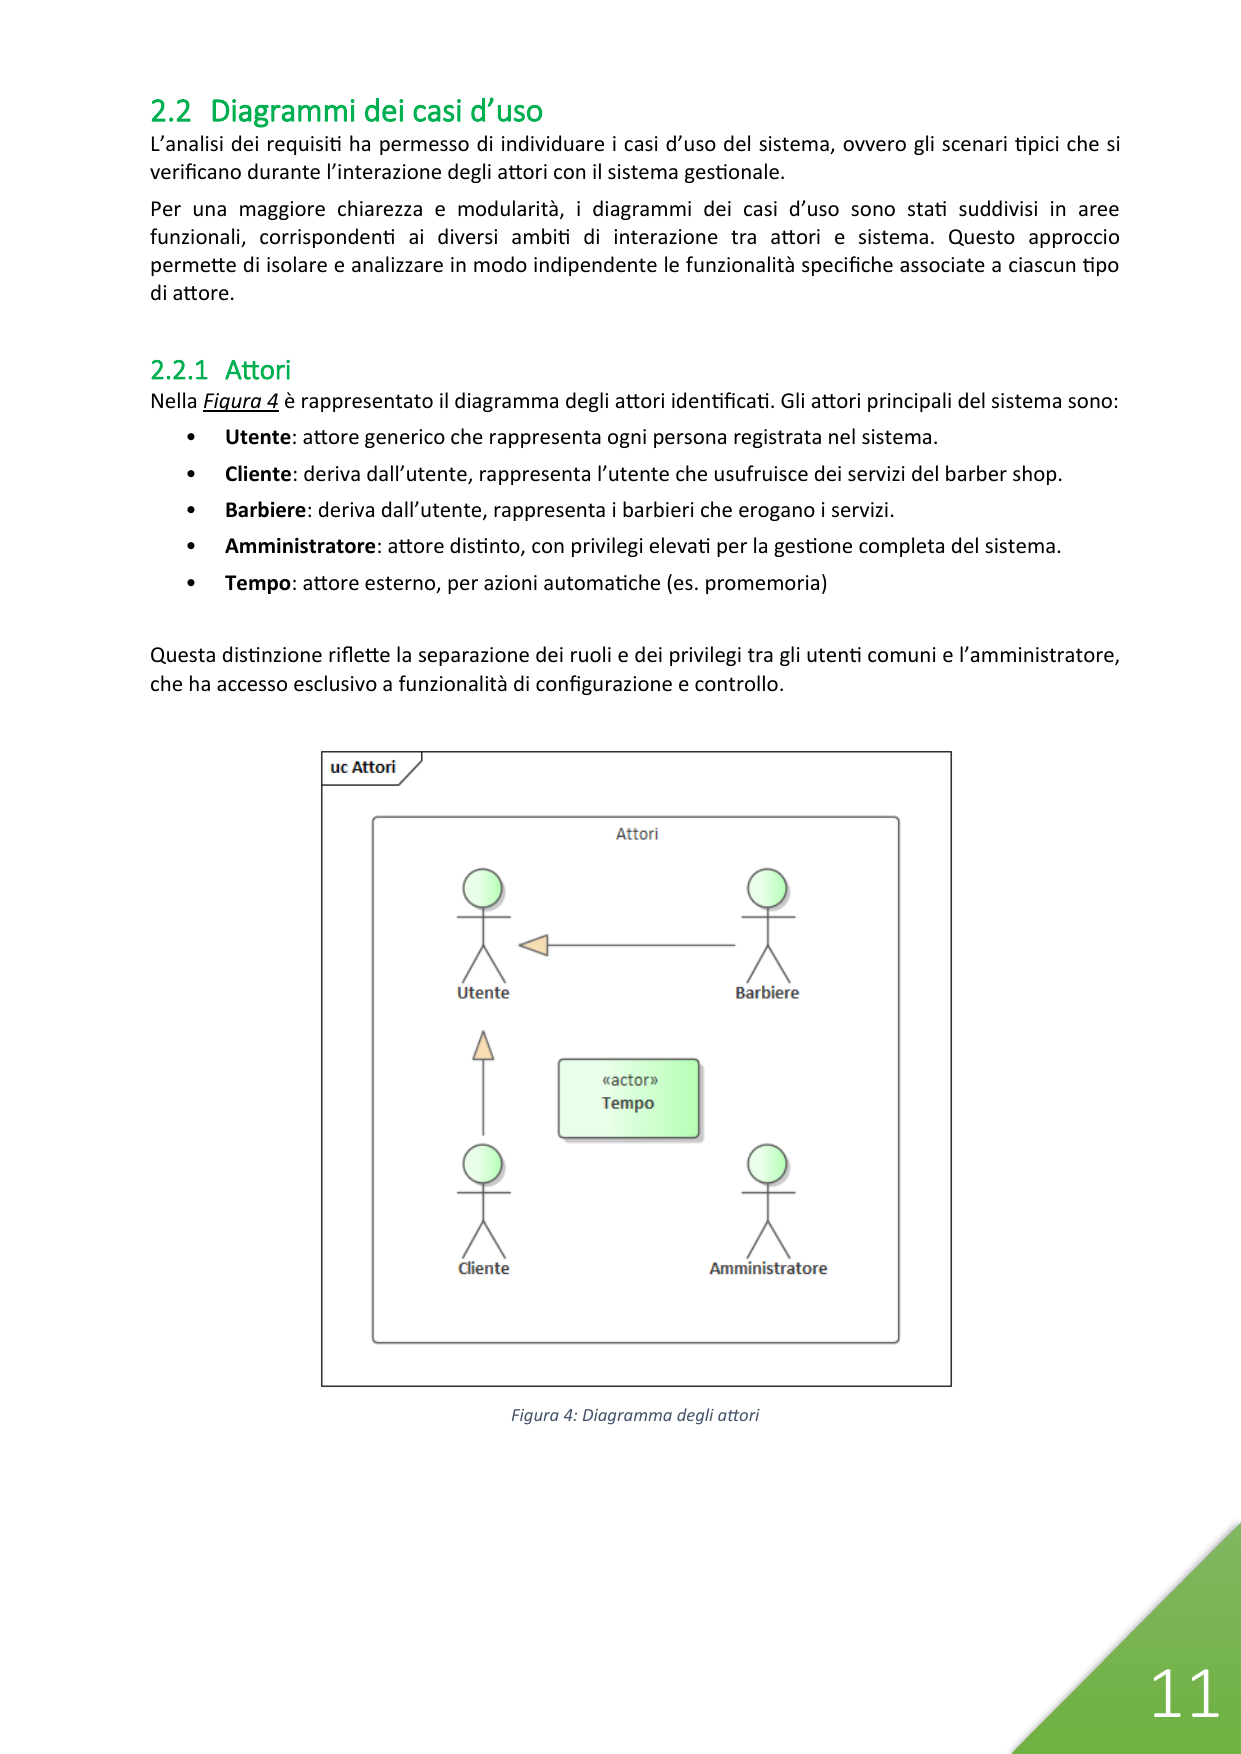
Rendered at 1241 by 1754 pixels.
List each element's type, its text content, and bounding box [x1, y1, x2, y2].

list Tempo: attore esterno, per azioni automatiche (es. promemoria) [187, 568, 1122, 596]
list Utente: attore generico che rappresenta ogni persona registrata nel sistema. [187, 422, 1122, 451]
subtitle Diagrammi dei casi d’uso [150, 89, 1122, 129]
text Per una maggiore chiarezza e modularità, i diagrammi dei casi d’uso sono stati suddivisi in aree funzionali, corrispondenti ai diversi ambiti di interazione tra attori e sistema. Questo approccio permette di isolare e analizzare in modo indipendente le funzionalità specifiche associate a ciascun tipo di attore. [150, 194, 1122, 306]
subtitle Attori [150, 351, 1122, 386]
text Questa distinzione riflette la separazione dei ruoli e dei privilegi tra gli utenti comuni e l’amministratore, che ha accesso esclusivo a funzionalità di configurazione e controllo. [150, 641, 1122, 697]
list Amministratore: attore distinto, con privilegi elevati per la gestione completa del sistema. [187, 532, 1122, 559]
text Nella Figura 4 è rappresentato il diagramma degli attori identificati. Gli attori principali del sistema sono: [150, 386, 1122, 414]
text L’analisi dei requisiti ha permesso di individuare i casi d’uso del sistema, ovvero gli scenari tipici che si verificano durante l’interazione degli attori con il sistema gestionale. [150, 129, 1122, 185]
list Barbiere: deriva dall’utente, rappresenta i barbieri che erogano i servizi. [187, 495, 1122, 523]
picture [311, 741, 961, 1396]
list Cliente: deriva dall’utente, rappresenta l’utente che usufruisce dei servizi del barber shop. [187, 459, 1122, 487]
text Figura 4: Diagramma degli attori [150, 1403, 1122, 1426]
